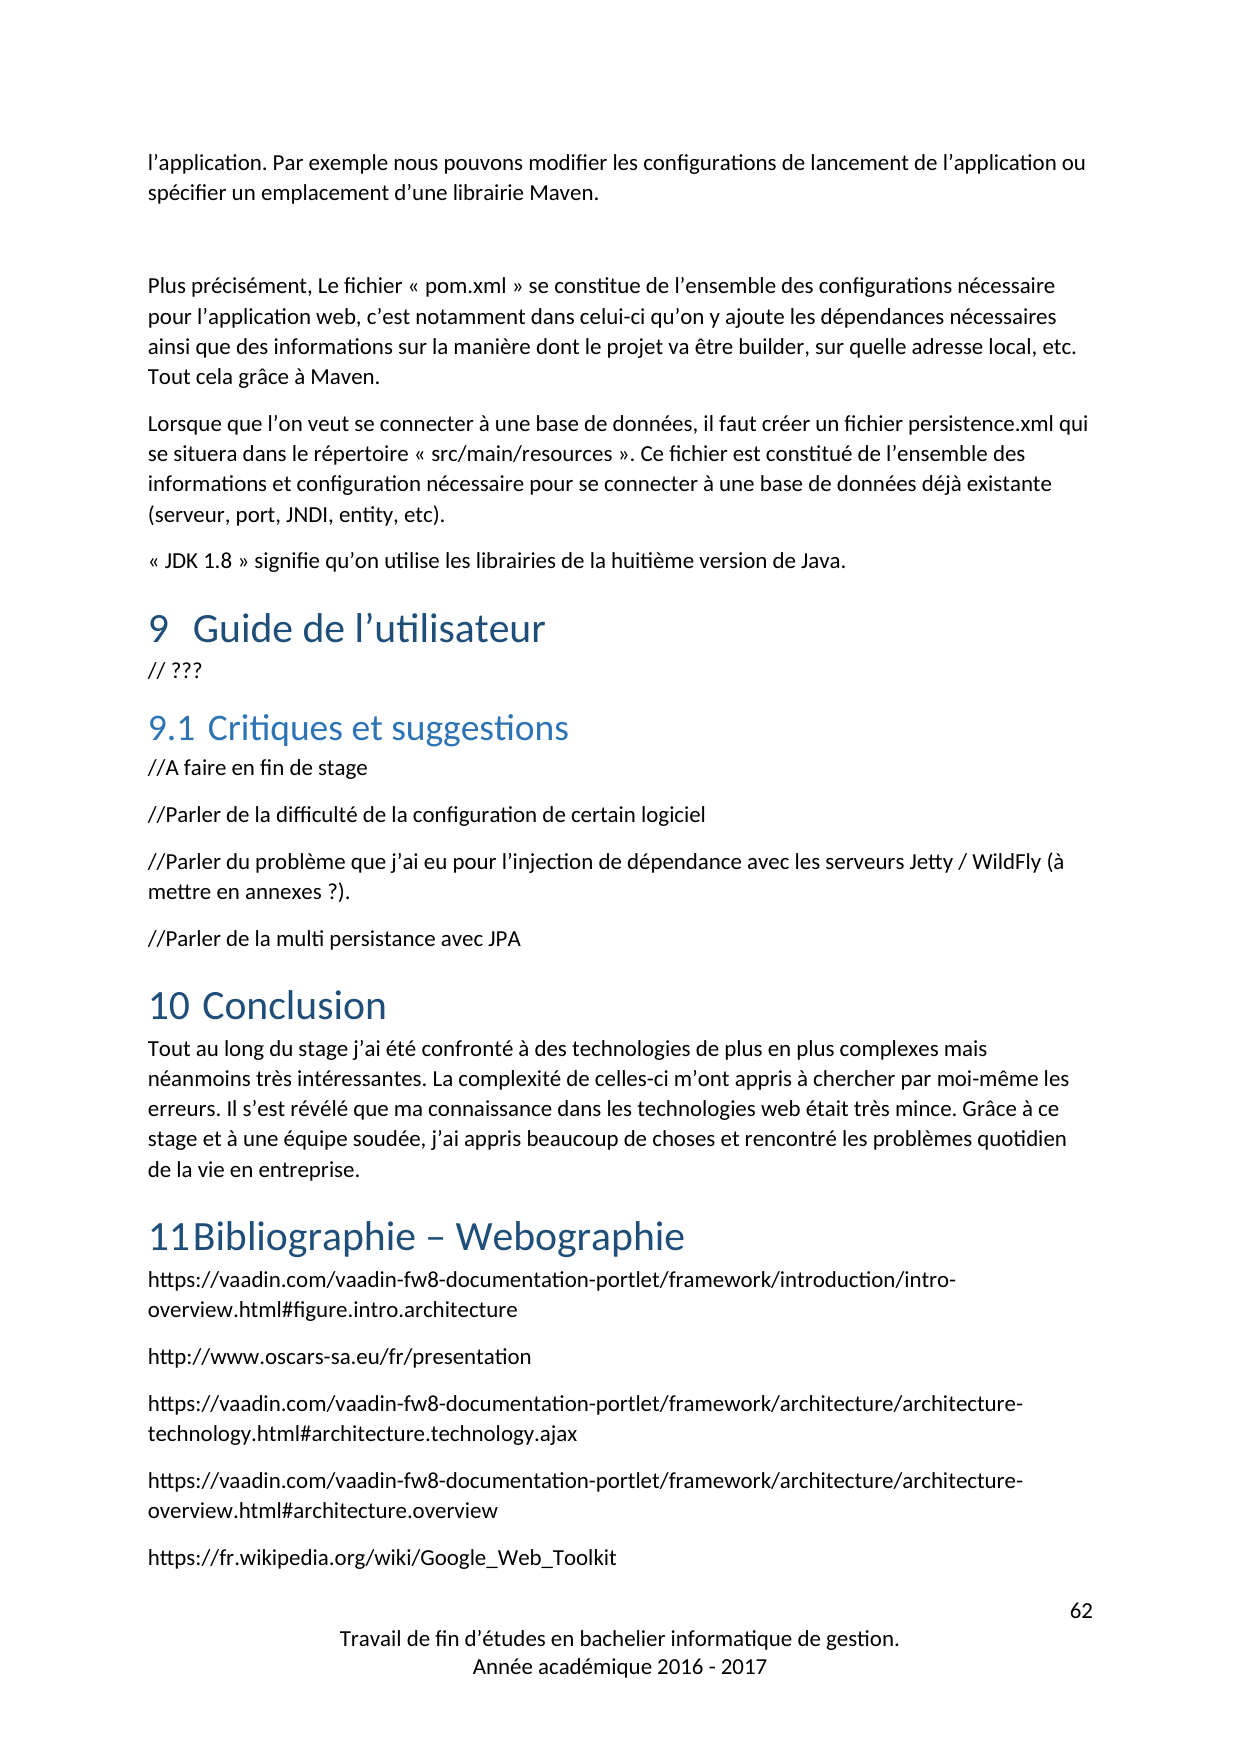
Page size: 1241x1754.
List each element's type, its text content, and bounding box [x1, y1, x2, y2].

text Bibliographie – Webographie [148, 1210, 1093, 1261]
text // ??? [148, 657, 1093, 685]
text https://vaadin.com/vaadin-fw8-documentation-portlet/framework/architecture/architecture-overview.html#architecture.overview [148, 1466, 1093, 1524]
text Conclusion [148, 979, 1093, 1030]
text //Parler de la multi persistance avec JPA [148, 924, 1093, 952]
text //Parler du problème que j’ai eu pour l’injection de dépendance avec les serveurs Jetty / WildFly (à mettre en annexes ?). [148, 847, 1093, 905]
text https://vaadin.com/vaadin-fw8-documentation-portlet/framework/architecture/architecture-technology.html#architecture.technology.ajax [148, 1389, 1093, 1447]
text Plus précisément, Le fichier « pom.xml » se constitue de l’ensemble des configurations nécessaire pour l’application web, c’est notamment dans celui-ci qu’on y ajoute les dépendances nécessaires ainsi que des informations sur la manière dont le projet va être builder, sur quelle adresse local, etc. Tout cela grâce à Maven. [148, 272, 1093, 390]
text Tout au long du stage j’ai été confronté à des technologies de plus en plus complexes mais néanmoins très intéressantes. La complexité de celles-ci m’ont appris à chercher par moi-même les erreurs. Il s’est révélé que ma connaissance dans les technologies web était très mince. Grâce à ce stage et à une équipe soudée, j’ai appris beaucoup de choses et rencontré les problèmes quotidien de la vie en entreprise. [148, 1034, 1093, 1183]
text //Parler de la difficulté de la configuration de certain logiciel [148, 800, 1093, 828]
text « JDK 1.8 » signifie qu’on utilise les librairies de la huitième version de Java. [148, 547, 1093, 574]
text //A faire en fin de stage [148, 753, 1093, 781]
text Critiques et suggestions [148, 703, 1093, 749]
text http://www.oscars-sa.eu/fr/presentation [148, 1342, 1093, 1370]
text Guide de l’utilisateur [148, 602, 1093, 653]
text https://vaadin.com/vaadin-fw8-documentation-portlet/framework/introduction/intro-overview.html#figure.intro.architecture [148, 1265, 1093, 1323]
text https://fr.wikipedia.org/wiki/Google_Web_Toolkit [148, 1543, 1093, 1571]
text Lorsque que l’on veut se connecter à une base de données, il faut créer un fichier persistence.xml qui se situera dans le répertoire « src/main/resources ». Ce fichier est constitué de l’ensemble des informations et configuration nécessaire pour se connecter à une base de données déjà existante (serveur, port, JNDI, entity, etc). [148, 409, 1093, 528]
